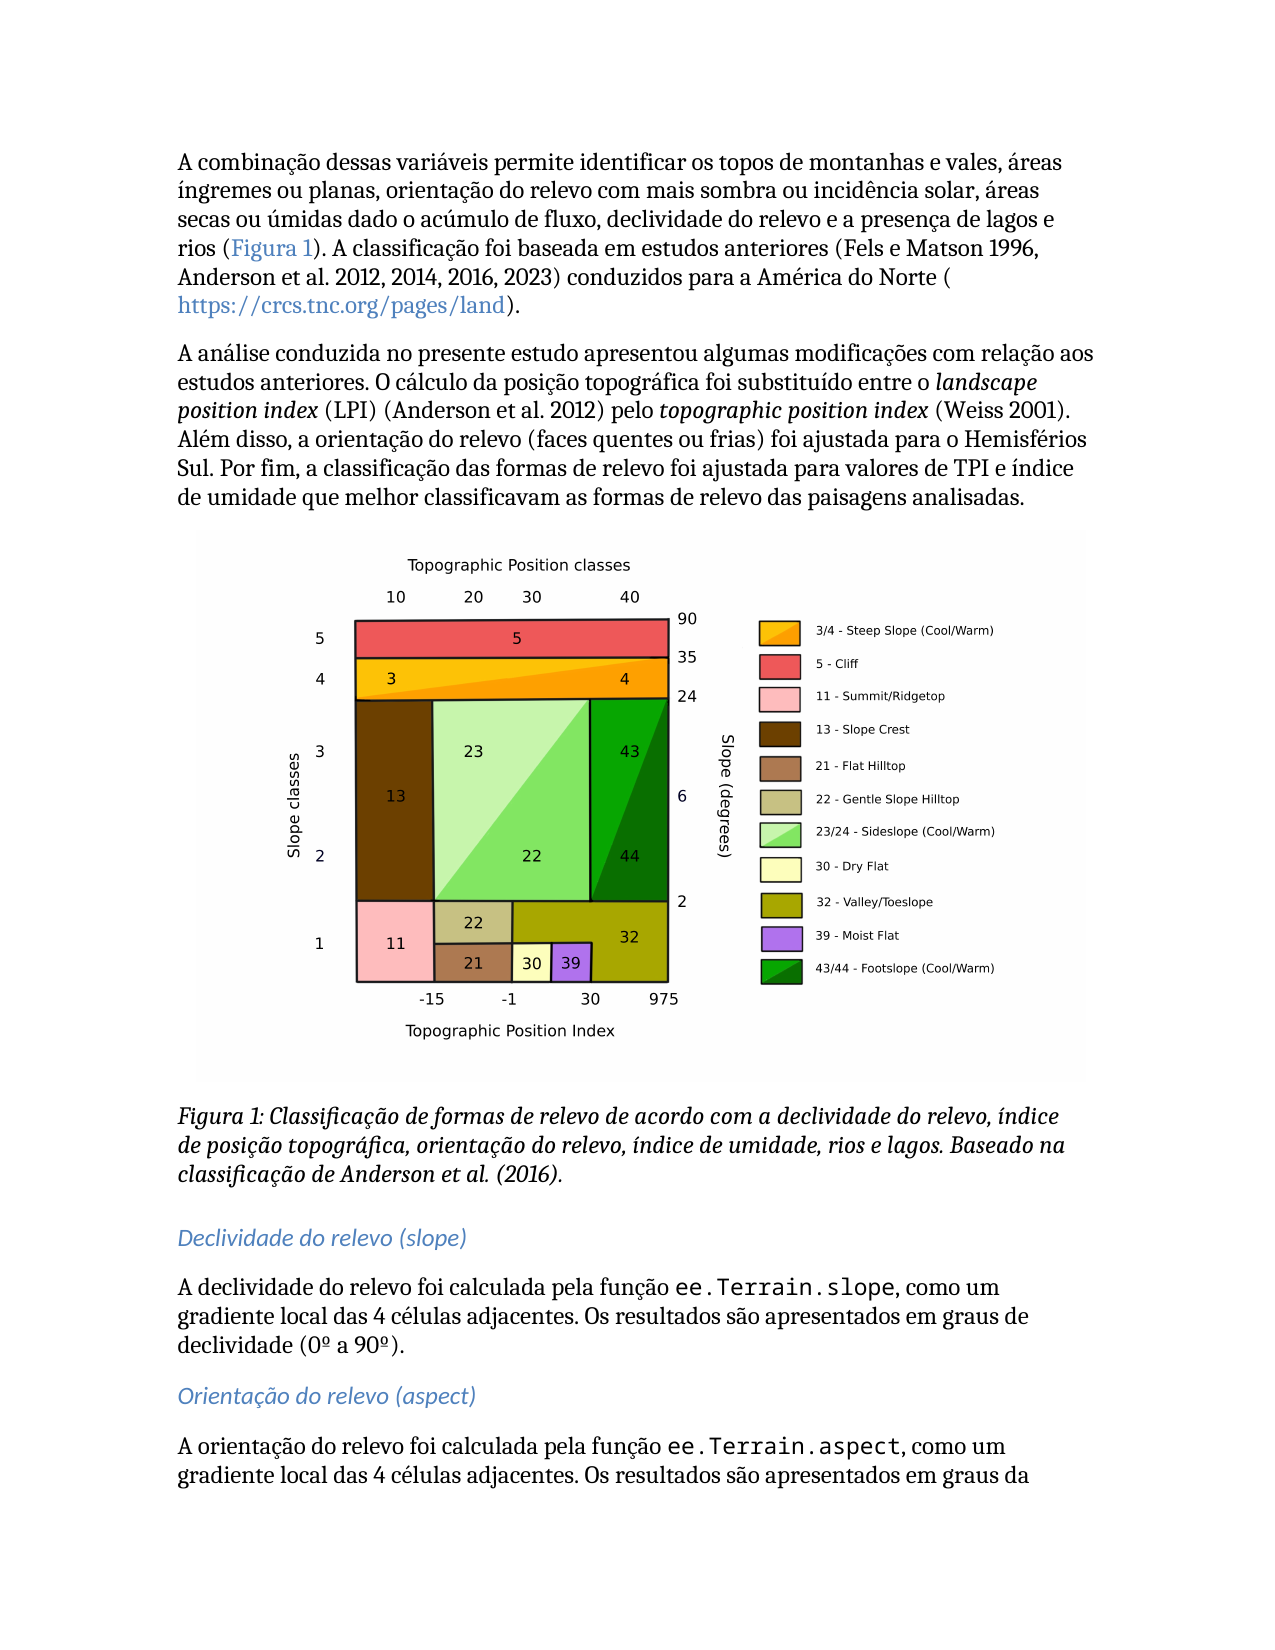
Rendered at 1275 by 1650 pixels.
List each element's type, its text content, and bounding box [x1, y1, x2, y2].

subtitle Declividade do relevo (slope) [177, 1222, 1098, 1252]
table_header Figura 1: Classificação de formas de relevo de acordo com a declividade do relevo, índice de posição topográfica, orientação do relevo, índice de umidade, rios e lagos. Baseado na classificação de Anderson et al. (2016). [166, 530, 1087, 1201]
picture [196, 530, 1087, 1082]
text A declividade do relevo foi calculada pela função ee.Terrain.slope, como um gradiente local das 4 células adjacentes. Os resultados são apresentados em graus de declividade (0º a 90º). [177, 1271, 1098, 1360]
text A combinação dessas variáveis permite identificar os topos de montanhas e vales, áreas íngremes ou planas, orientação do relevo com mais sombra ou incidência solar, áreas secas ou úmidas dado o acúmulo de fluxo, declividade do relevo e a presença de lagos e rios (Figura 1). A classificação foi baseada em estudos anteriores (Fels e Matson 1996, Anderson et al. 2012, 2014, 2016, 2023) conduzidos para a América do Norte ( https://crcs.tnc.org/pages/land). [177, 148, 1098, 320]
text A análise conduzida no presente estudo apresentou algumas modificações com relação aos estudos anteriores. O cálculo da posição topográfica foi substituído entre o landscape position index (LPI) (Anderson et al. 2012) pelo topographic position index (Weiss 2001). Além disso, a orientação do relevo (faces quentes ou frias) foi ajustada para o Hemisférios Sul. Por fim, a classificação das formas de relevo foi ajustada para valores de TPI e índice de umidade que melhor classificavam as formas de relevo das paisagens analisadas. [177, 339, 1098, 511]
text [177, 1430, 1098, 1490]
subtitle Orientação do relevo (aspect) [177, 1381, 1098, 1411]
